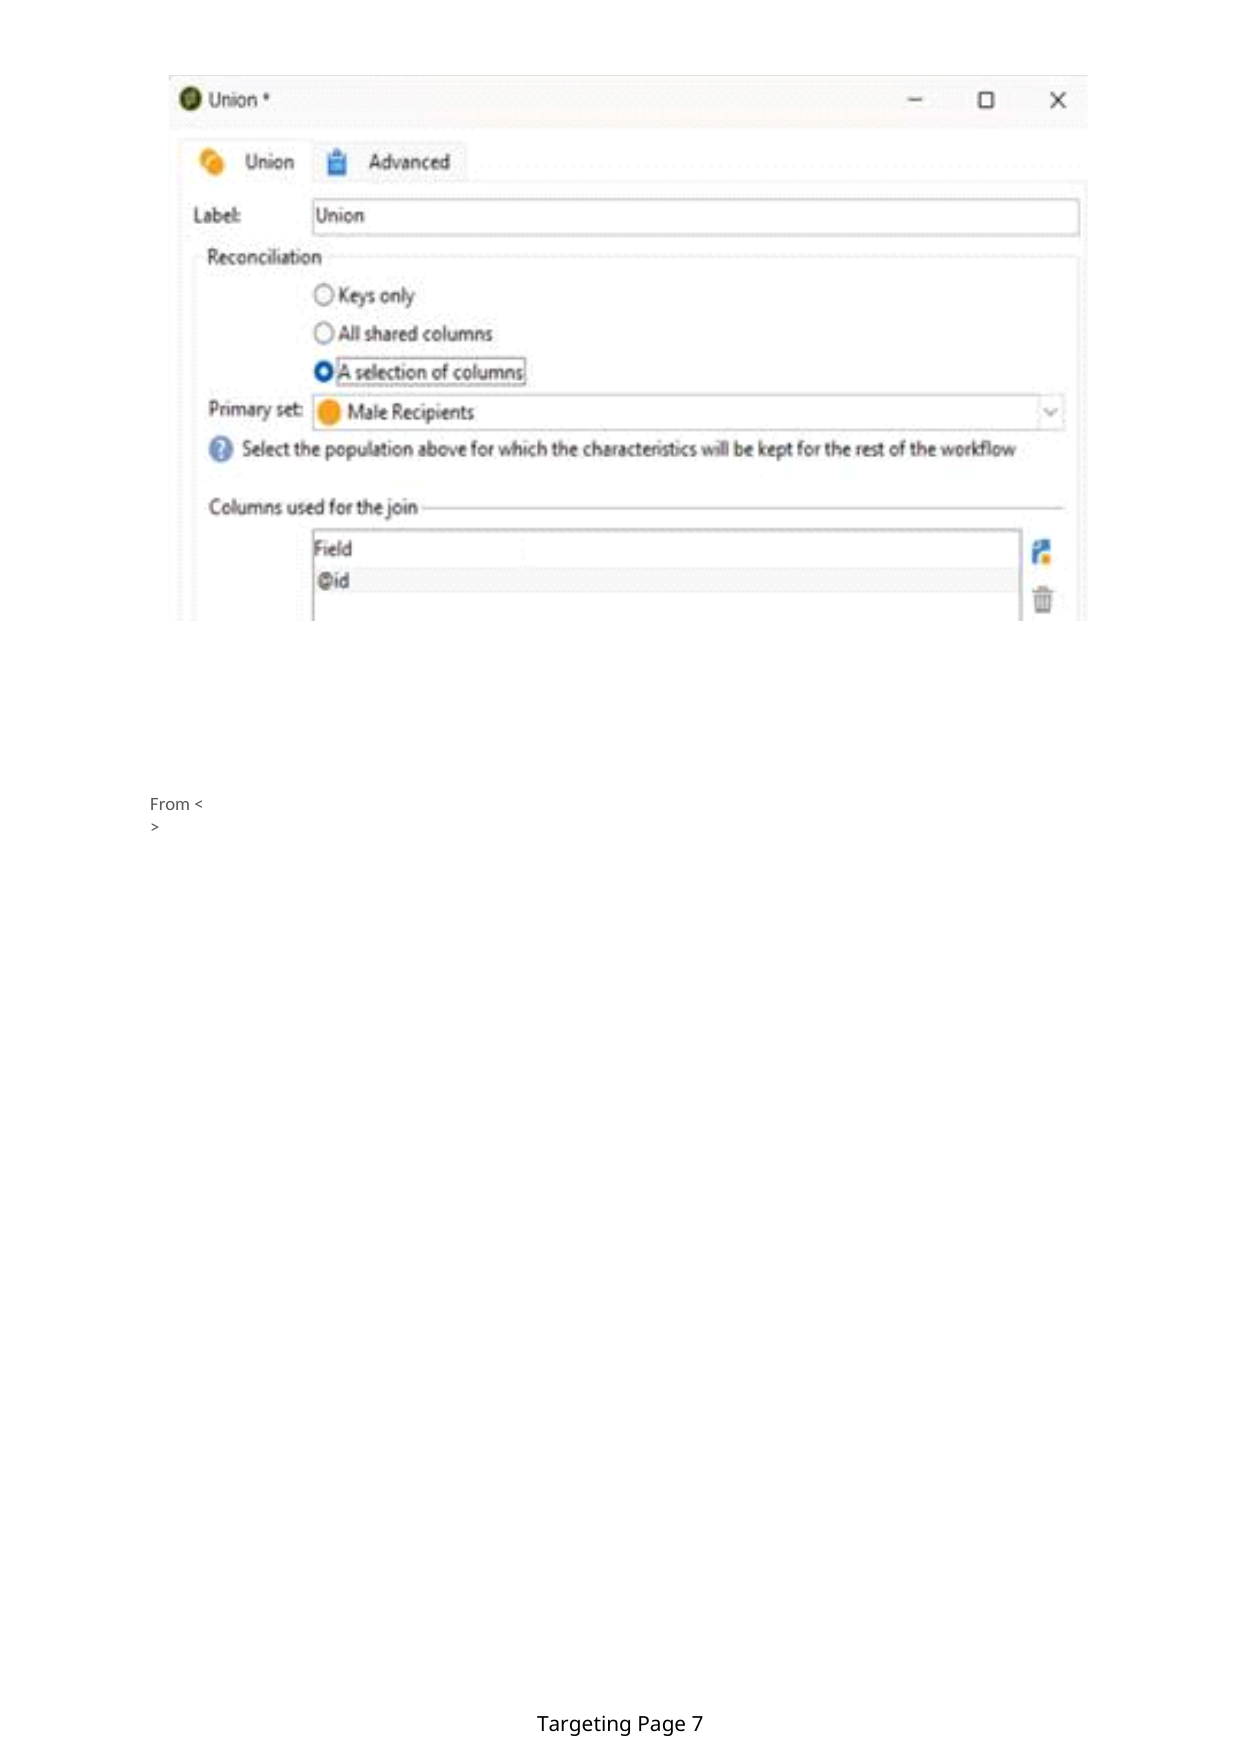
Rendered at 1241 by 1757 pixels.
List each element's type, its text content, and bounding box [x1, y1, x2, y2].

picture [168, 75, 1088, 621]
text From < > [150, 792, 925, 838]
text Targeting Page 7 [150, 1713, 1090, 1736]
